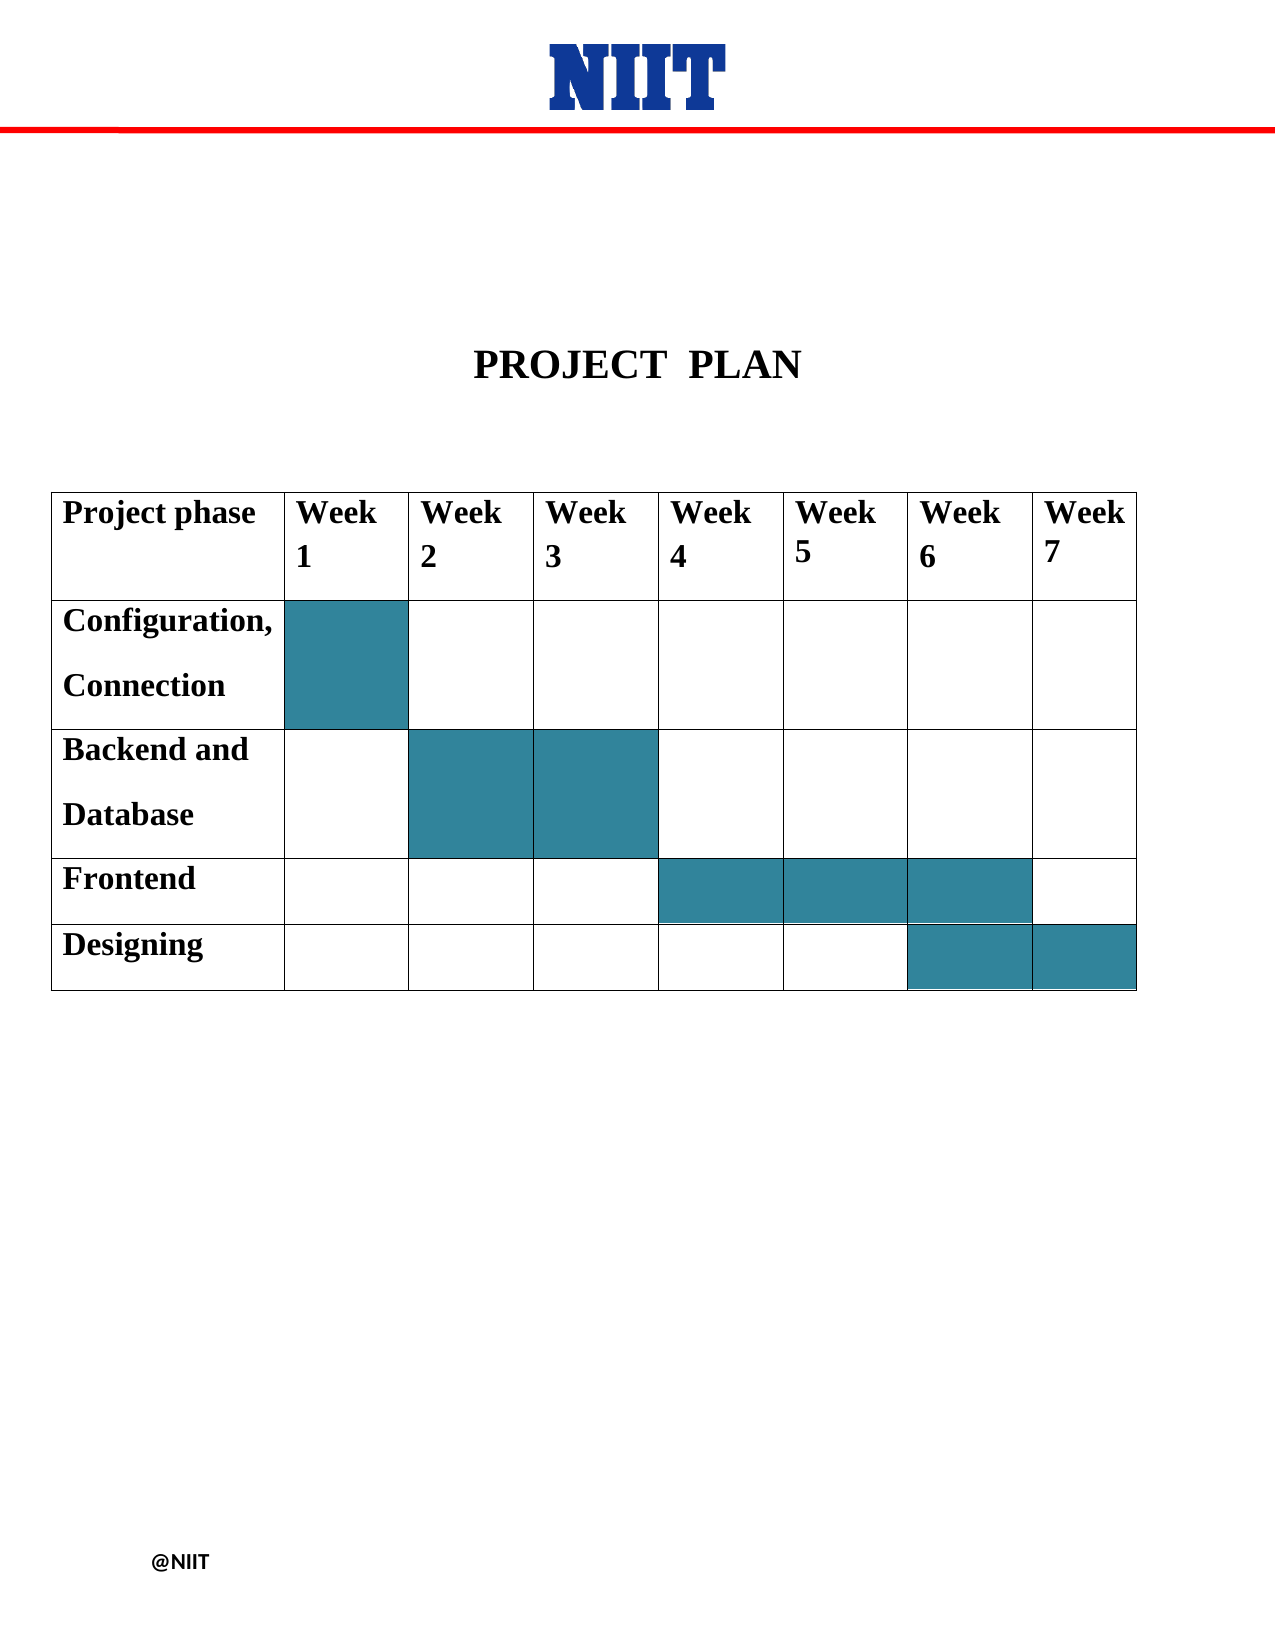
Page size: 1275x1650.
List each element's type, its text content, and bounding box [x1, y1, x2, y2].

table_header Week 3 [534, 493, 658, 600]
table_cell [784, 730, 907, 858]
table_cell [784, 601, 907, 729]
table_cell [1033, 730, 1136, 858]
table_cell [659, 925, 783, 989]
table_cell [1033, 601, 1136, 729]
table_cell [534, 925, 658, 989]
table_cell [534, 730, 658, 858]
table_cell [1033, 859, 1136, 923]
table_header Week 5 [784, 493, 907, 600]
table_cell [908, 730, 1032, 858]
table_cell [908, 601, 1032, 729]
table_header Project phase [52, 493, 284, 600]
table_cell [908, 859, 1032, 923]
table_cell [659, 859, 783, 923]
table_cell [409, 925, 533, 989]
table_cell [285, 925, 408, 989]
table_cell Designing [52, 925, 284, 989]
table_cell [784, 925, 907, 989]
table_cell [659, 730, 783, 858]
table_cell [285, 859, 408, 923]
table_cell [534, 859, 658, 923]
table_header Week 2 [409, 493, 533, 600]
table_cell [285, 730, 408, 858]
table_cell [409, 730, 533, 858]
table_cell [659, 601, 783, 729]
table_header Week 1 [285, 493, 408, 600]
table_header Week 7 [1033, 493, 1136, 600]
table_cell [285, 601, 408, 729]
table_cell [1033, 925, 1136, 989]
table_cell Frontend [52, 859, 284, 923]
table_header Week 4 [659, 493, 783, 600]
text PROJECT PLAN [150, 340, 1125, 388]
table_cell [409, 601, 533, 729]
table_cell Backend and Database [52, 730, 284, 858]
table_cell [908, 925, 1032, 989]
table_cell [534, 601, 658, 729]
picture [549, 44, 726, 110]
table_cell [784, 859, 907, 923]
table_header Week 6 [908, 493, 1032, 600]
table_cell Configuration, Connection [52, 601, 284, 729]
table_cell [409, 859, 533, 923]
